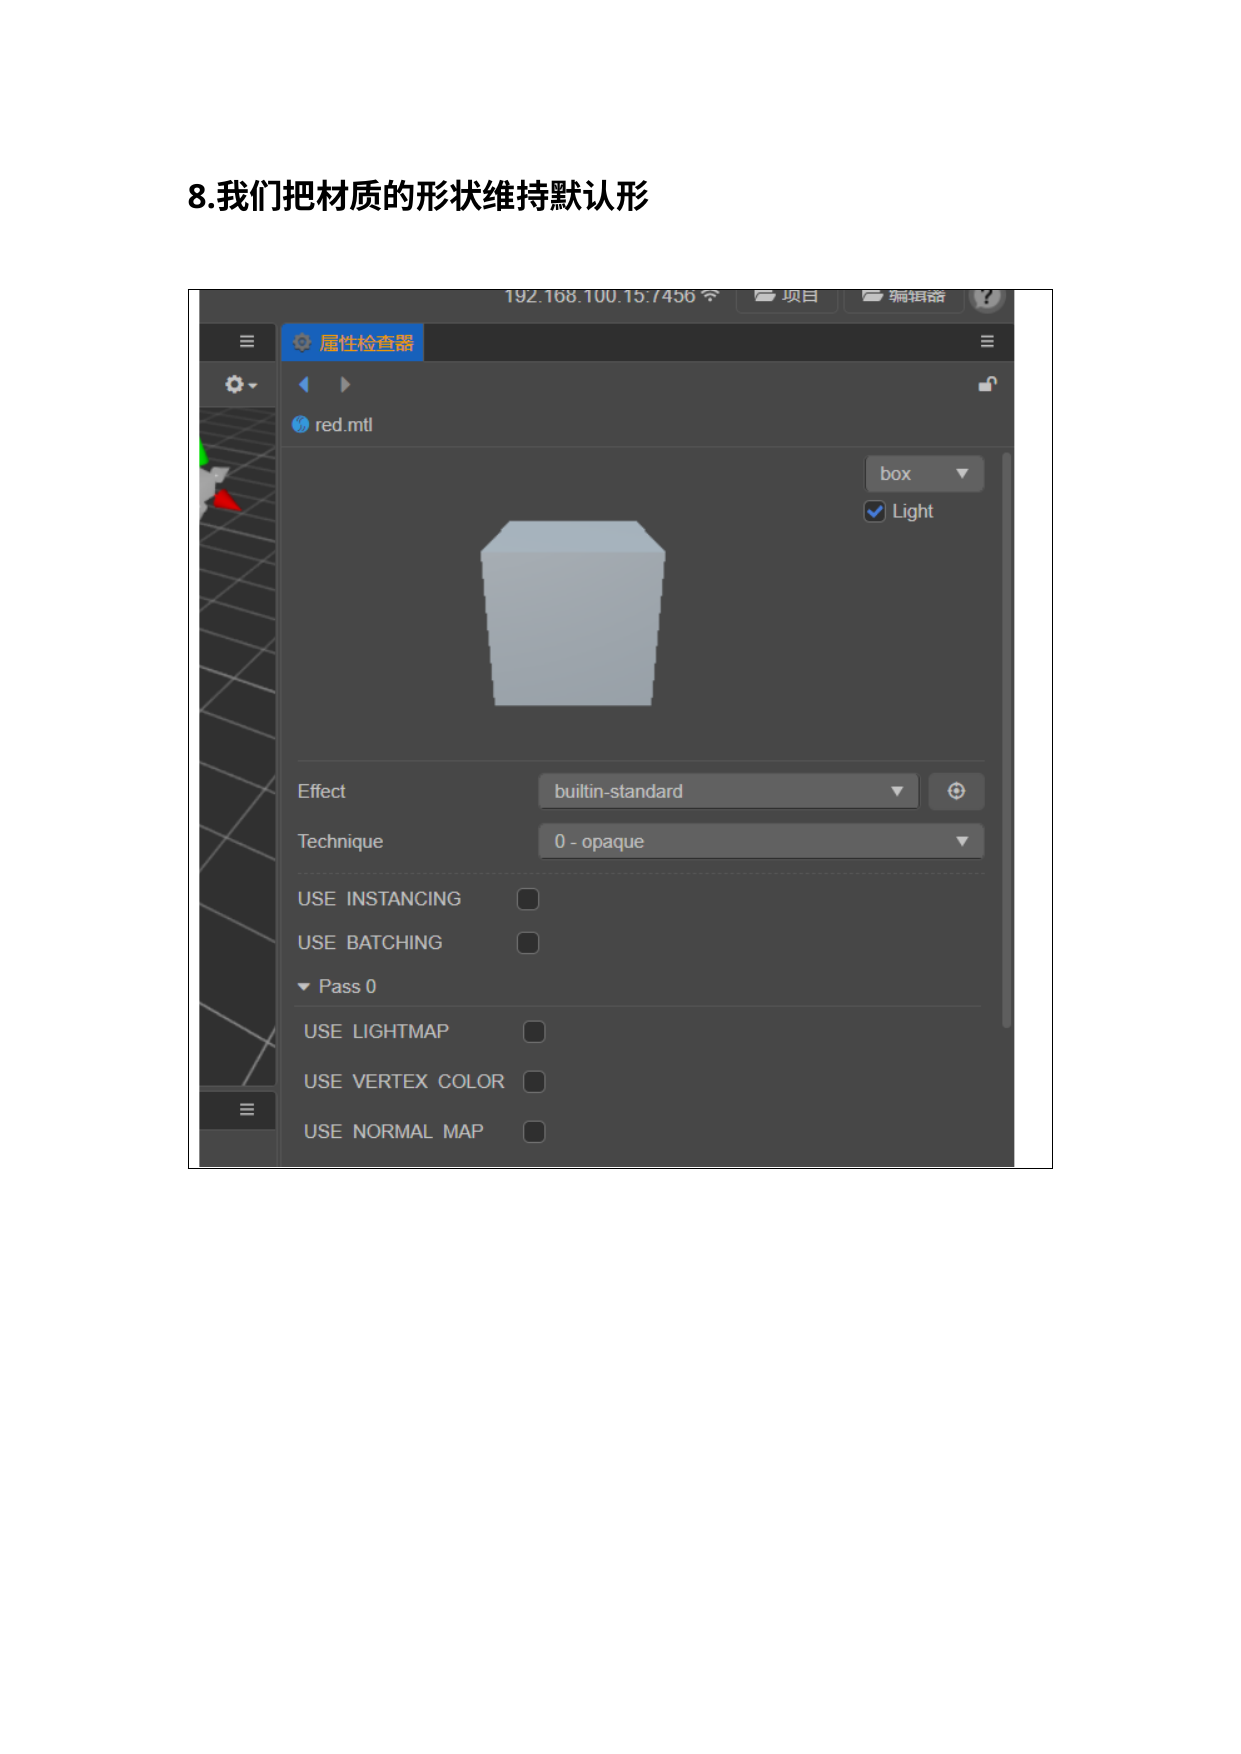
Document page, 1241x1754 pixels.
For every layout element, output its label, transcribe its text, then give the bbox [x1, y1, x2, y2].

table_header [189, 290, 1052, 1168]
subtitle 8.我们把材质的形状维持默认形 [187, 162, 1053, 227]
picture [199, 290, 1015, 1167]
